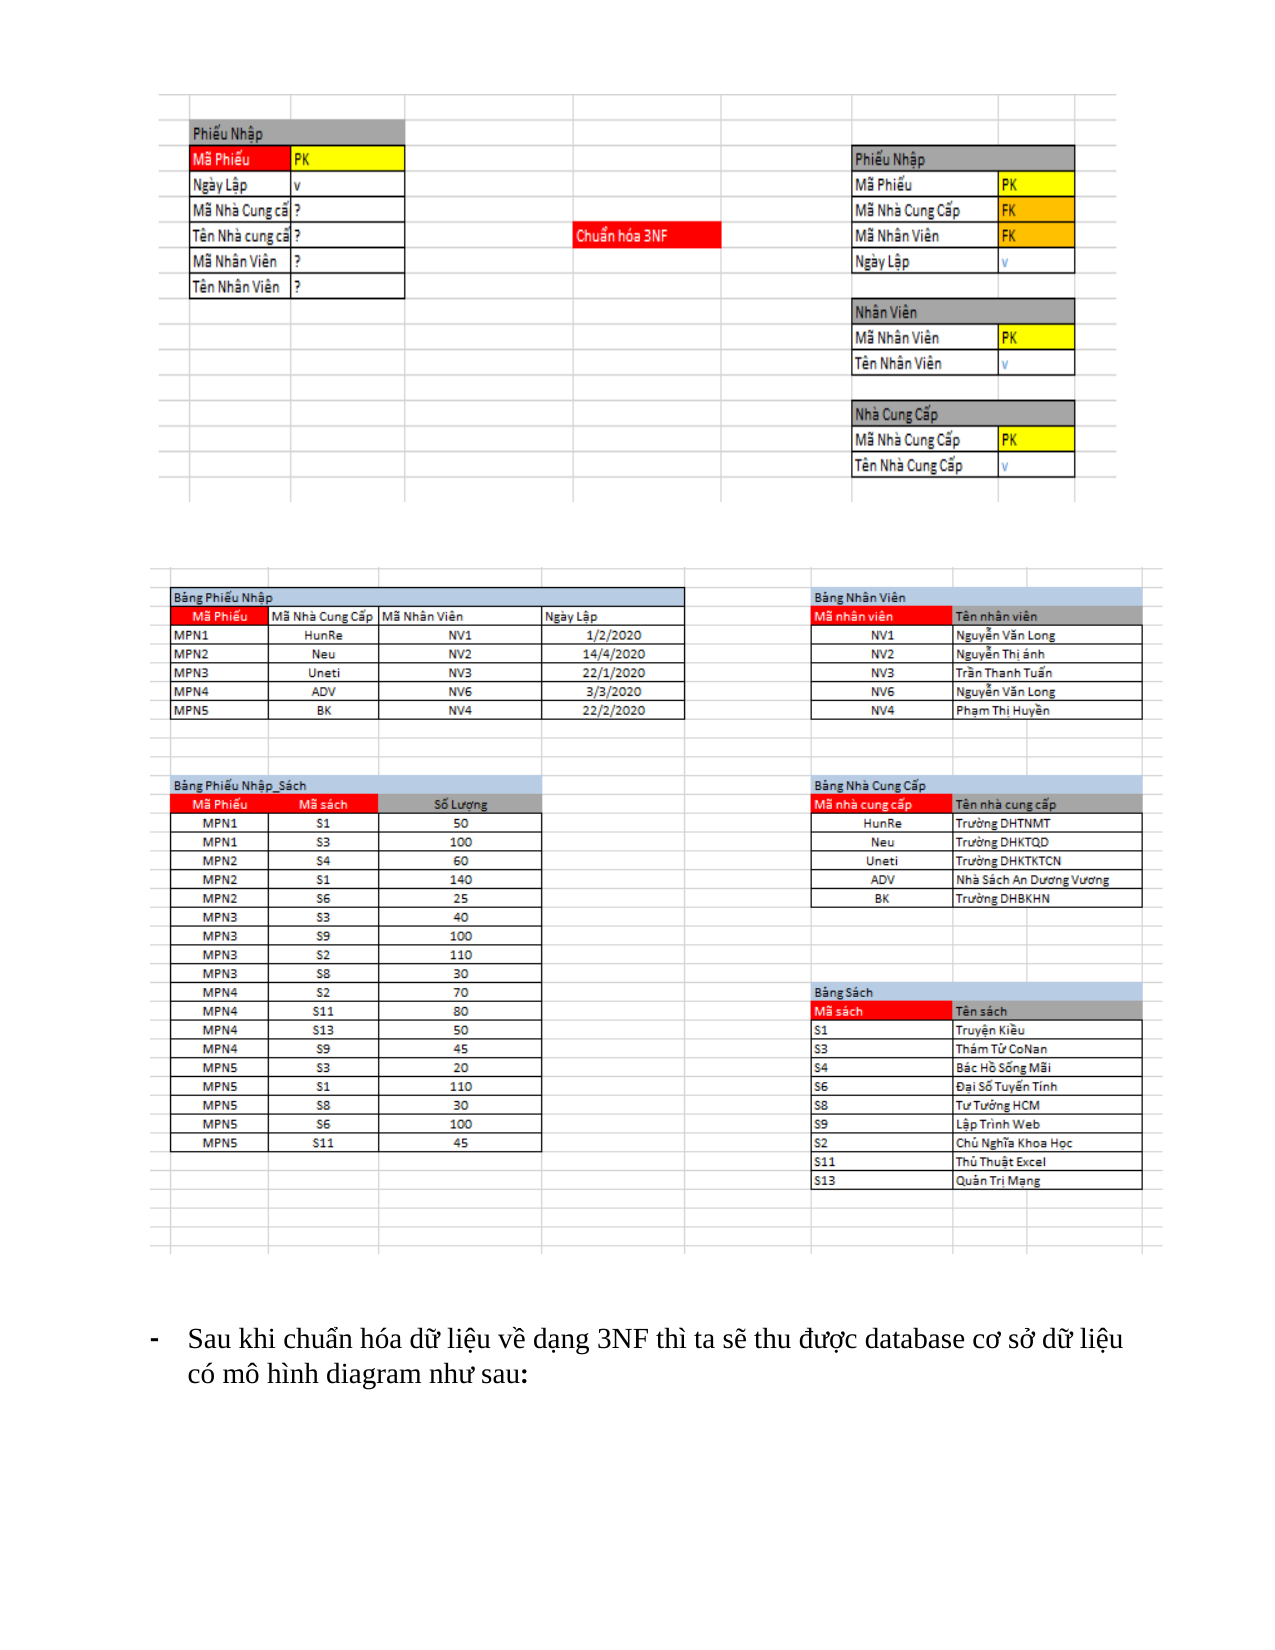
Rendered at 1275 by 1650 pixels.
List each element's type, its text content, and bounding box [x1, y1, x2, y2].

picture [150, 567, 1163, 1254]
list Sau khi chuẩn hóa dữ liệu về dạng 3NF thì ta sẽ thu được database cơ sở dữ liệu có mô hình diagram như sau: [150, 1320, 1125, 1391]
picture [158, 94, 1117, 502]
